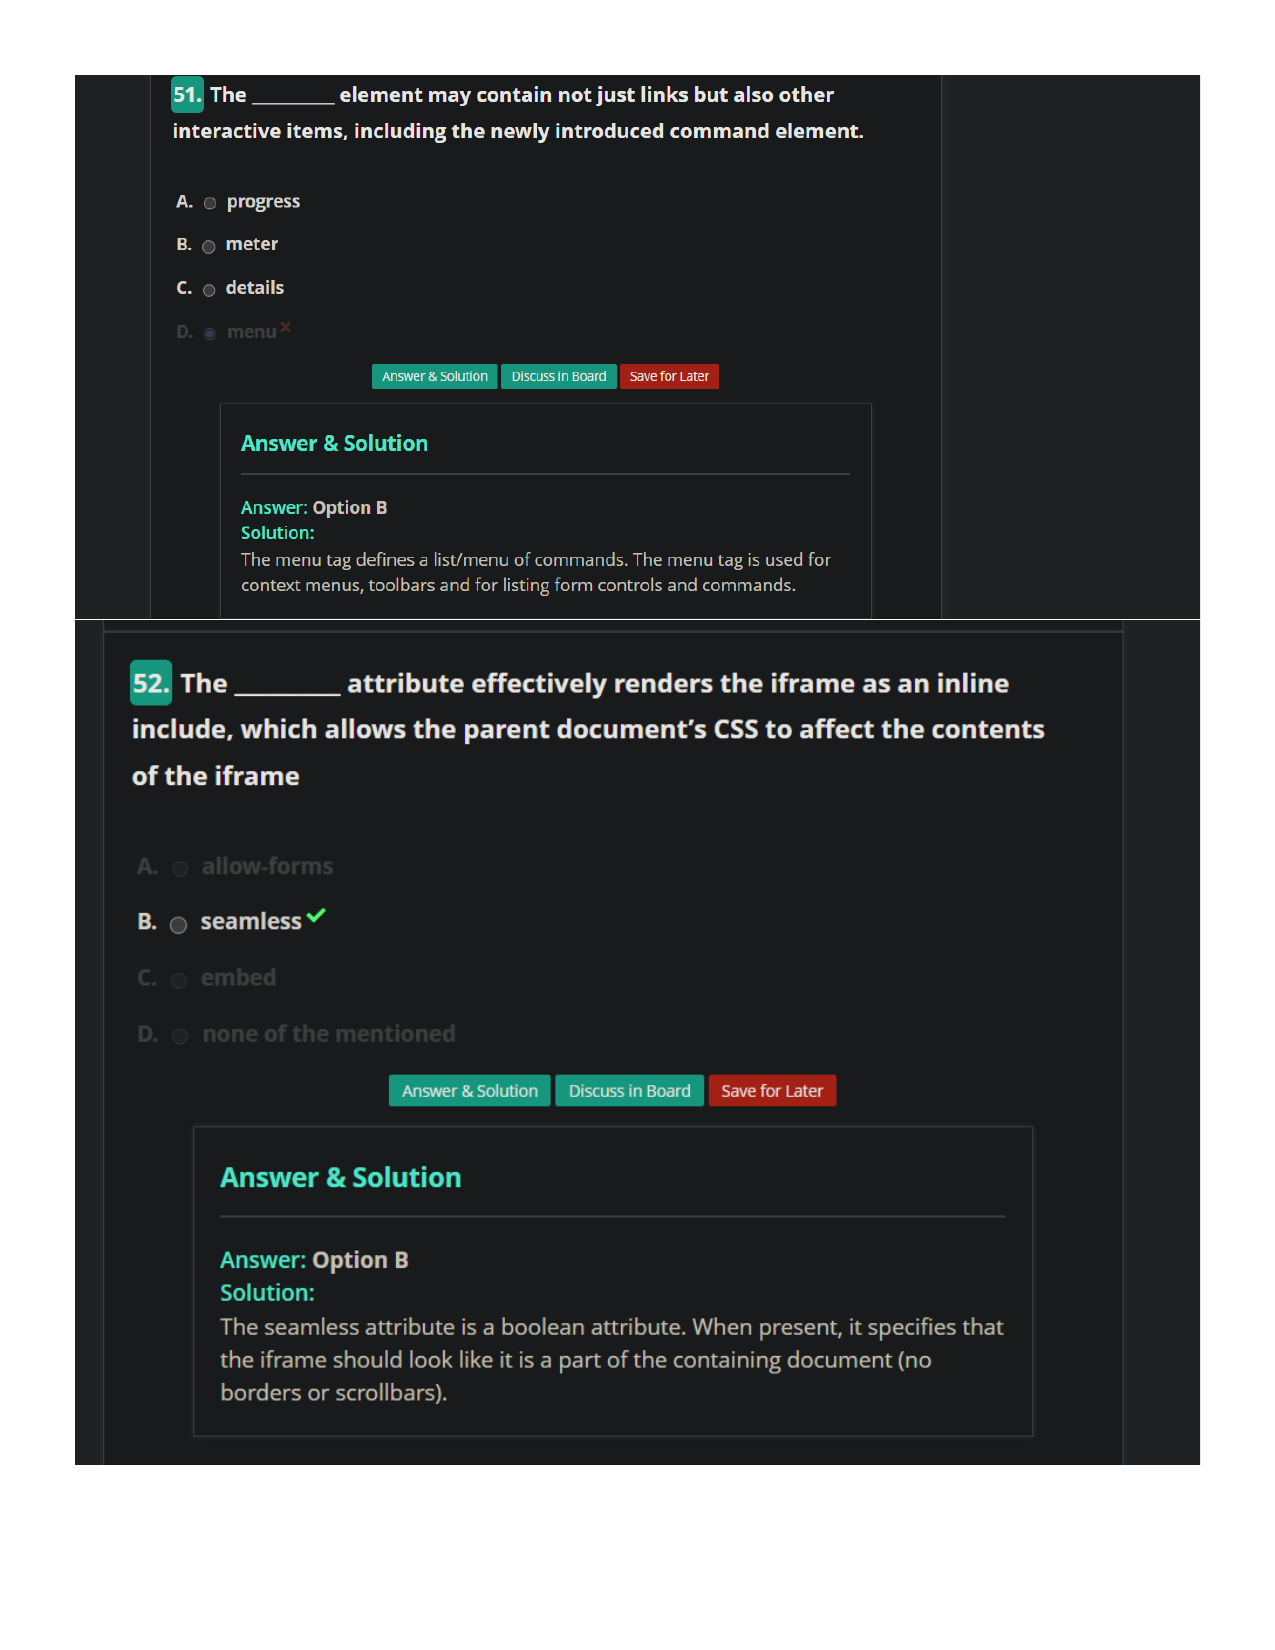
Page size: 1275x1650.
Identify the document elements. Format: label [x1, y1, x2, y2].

picture [75, 620, 1200, 1465]
picture [75, 75, 1200, 619]
